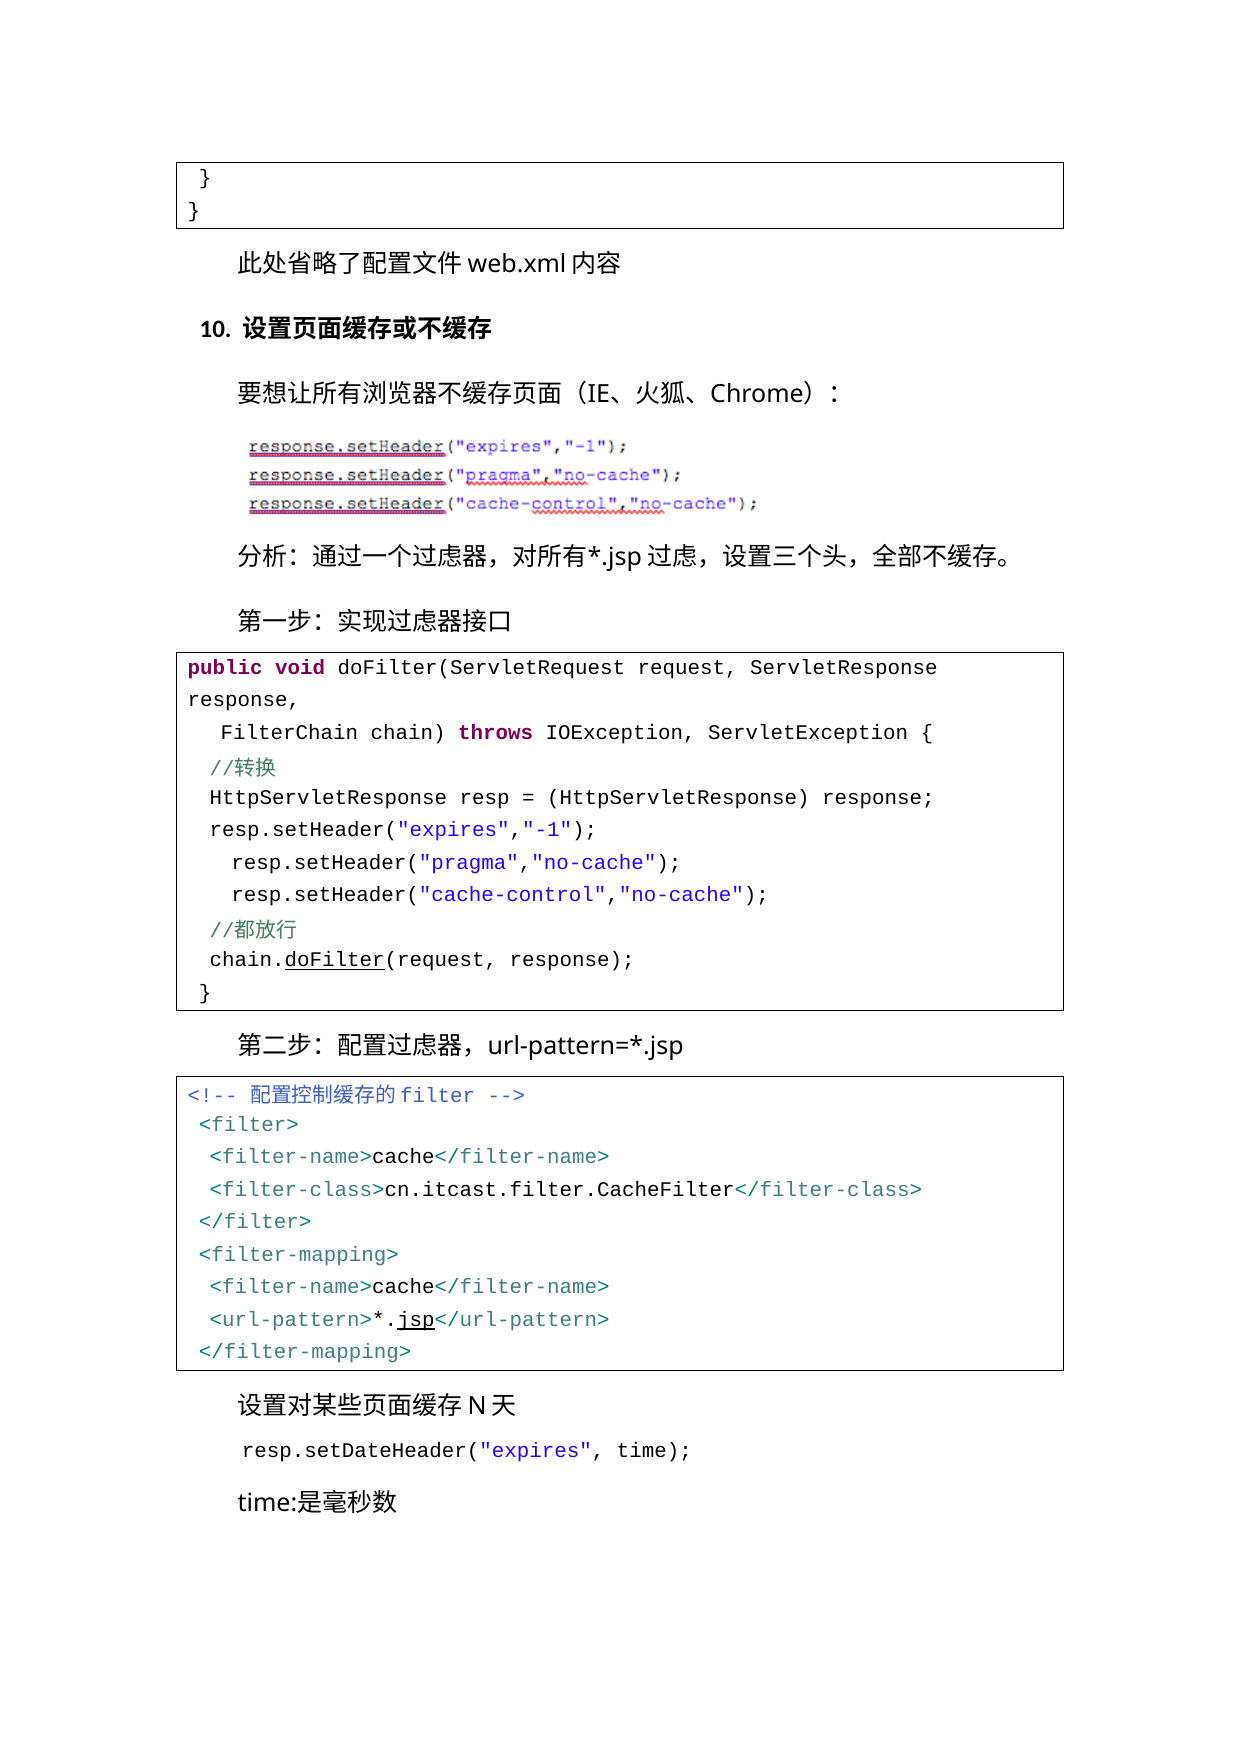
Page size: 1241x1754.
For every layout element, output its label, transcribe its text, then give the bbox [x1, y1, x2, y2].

text 分析：通过一个过虑器，对所有*.jsp过虑，设置三个头，全部不缓存。 [187, 522, 1053, 587]
text 第二步：配置过虑器，url-pattern=*.jsp [187, 1011, 1053, 1076]
picture [237, 424, 778, 521]
text 要想让所有浏览器不缓存页面（IE、火狐、Chrome）： [187, 359, 1053, 424]
text 设置对某些页面缓存N天 [187, 1371, 1053, 1436]
text resp.setDateHeader("expires", time); [187, 1436, 1053, 1468]
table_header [177, 163, 1063, 228]
text 此处省略了配置文件web.xml内容 [187, 229, 1053, 294]
text 第一步：实现过虑器接口 [187, 587, 1053, 652]
text time:是毫秒数 [187, 1468, 1053, 1533]
list 设置页面缓存或不缓存 [199, 294, 1053, 359]
table_header public void doFilter(ServletRequest request, ServletResponse response, FilterChain chain) throws IOException, ServletException { //转换 HttpServletResponse resp = (HttpServletResponse) response; resp.setHeader("expires","-1"); resp.setHeader("pragma","no-cache"); resp.setHeader("cache-control","no-cache"); //都放行 chain.doFilter(request, response); } [177, 653, 1063, 1010]
table_header <!-- 配置控制缓存的filter --> <filter> <filter-name>cache</filter-name> <filter-class>cn.itcast.filter.CacheFilter</filter-class> </filter> <filter-mapping> <filter-name>cache</filter-name> <url-pattern>*.jsp</url-pattern> </filter-mapping> [177, 1077, 1063, 1370]
